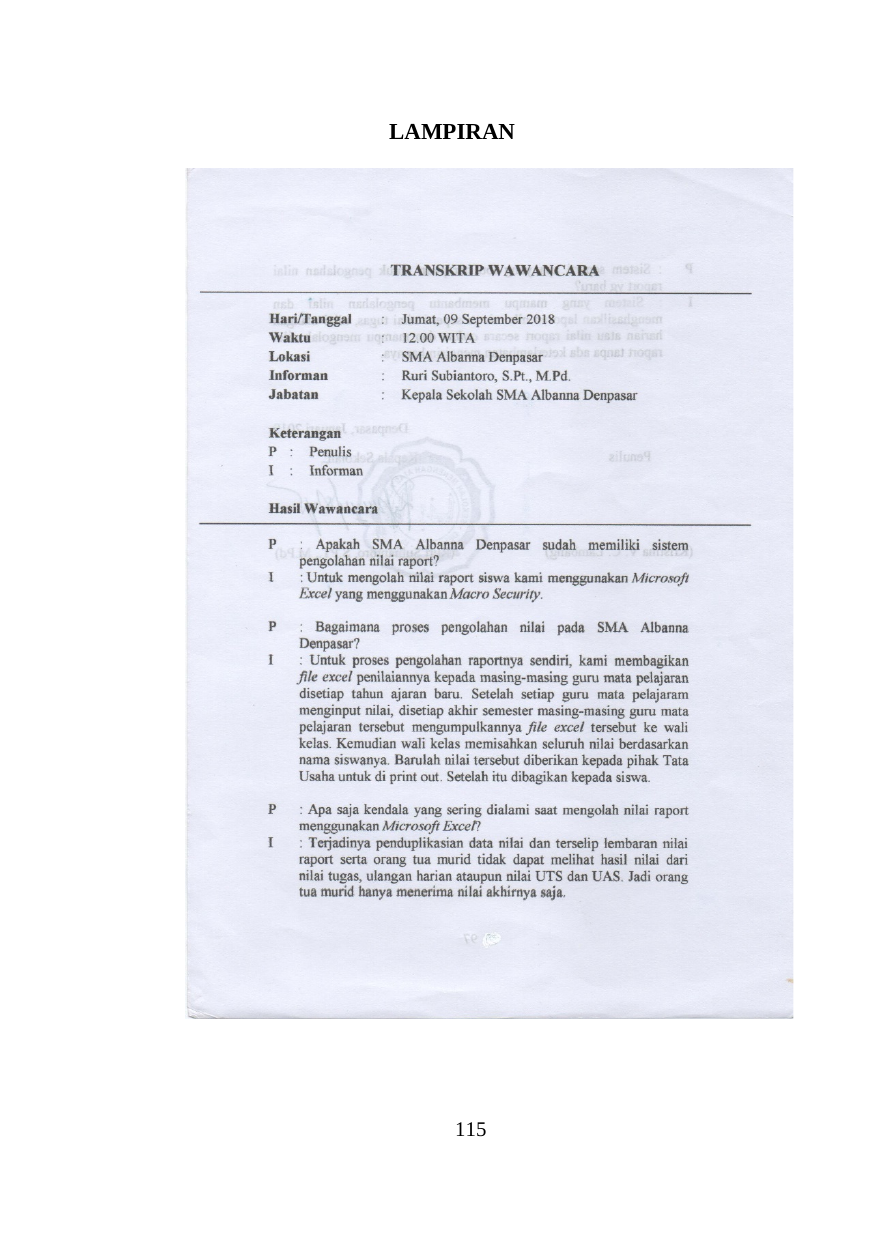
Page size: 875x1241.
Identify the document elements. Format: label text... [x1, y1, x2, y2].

picture [185, 168, 794, 1019]
subtitle LAMPIRAN [148, 118, 756, 144]
